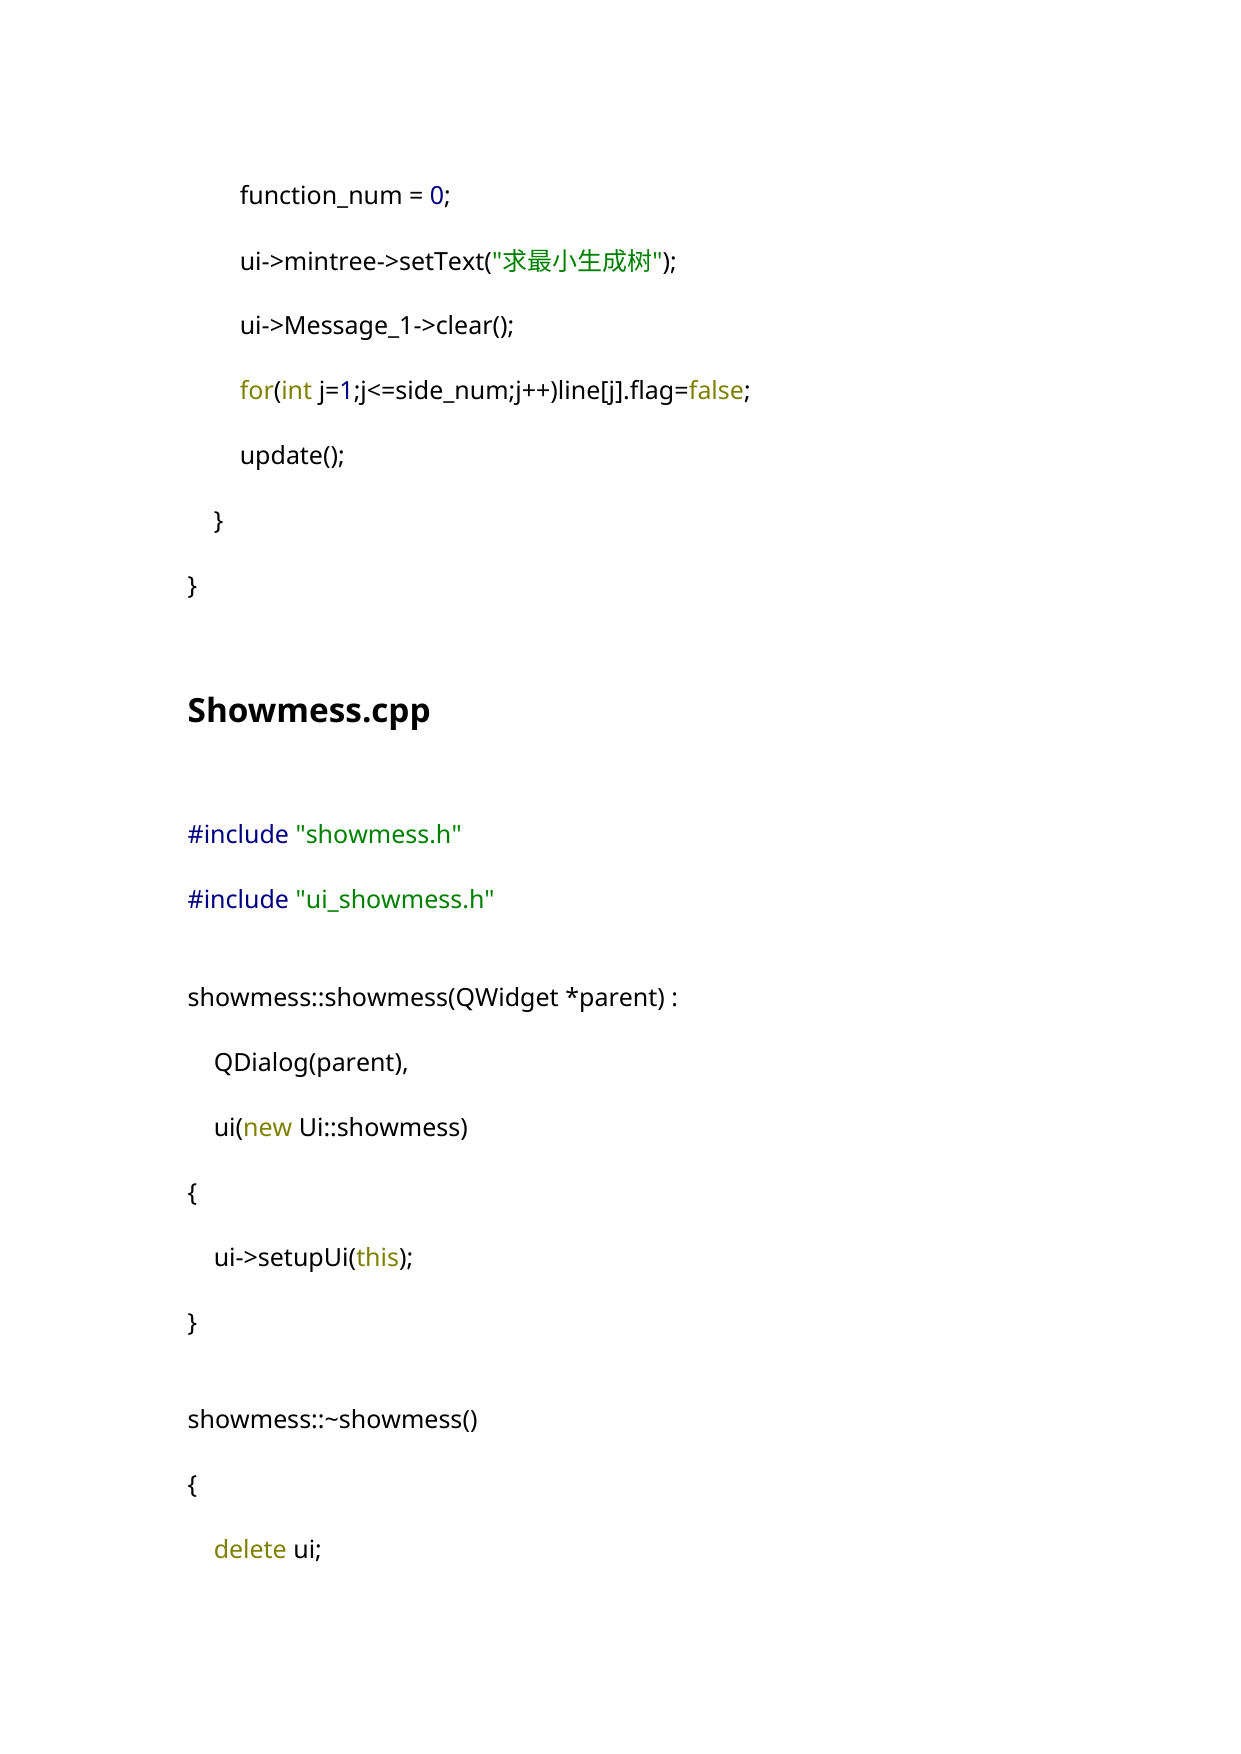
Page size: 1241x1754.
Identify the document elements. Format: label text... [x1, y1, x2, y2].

text QDialog(parent), [187, 1029, 1053, 1094]
text ui->mintree->setText("求最小生成树"); [187, 227, 1053, 292]
text ui(new Ui::showmess) [187, 1094, 1053, 1159]
text function_num = 0; [187, 162, 1053, 227]
subtitle Showmess.cpp [187, 677, 1053, 742]
text #include "showmess.h" [187, 802, 1053, 867]
text update(); [187, 422, 1053, 487]
text ui->setupUi(this); [187, 1224, 1053, 1289]
text { [187, 1452, 1053, 1517]
text delete ui; [187, 1517, 1053, 1582]
text { [187, 1159, 1053, 1224]
text showmess::~showmess() [187, 1387, 1053, 1452]
text for(int j=1;j<=side_num;j++)line[j].flag=false; [187, 357, 1053, 422]
text showmess::showmess(QWidget *parent) : [187, 964, 1053, 1029]
text } [187, 552, 1053, 617]
text } [187, 487, 1053, 552]
text } [187, 1289, 1053, 1354]
text #include "ui_showmess.h" [187, 867, 1053, 932]
text ui->Message_1->clear(); [187, 292, 1053, 357]
